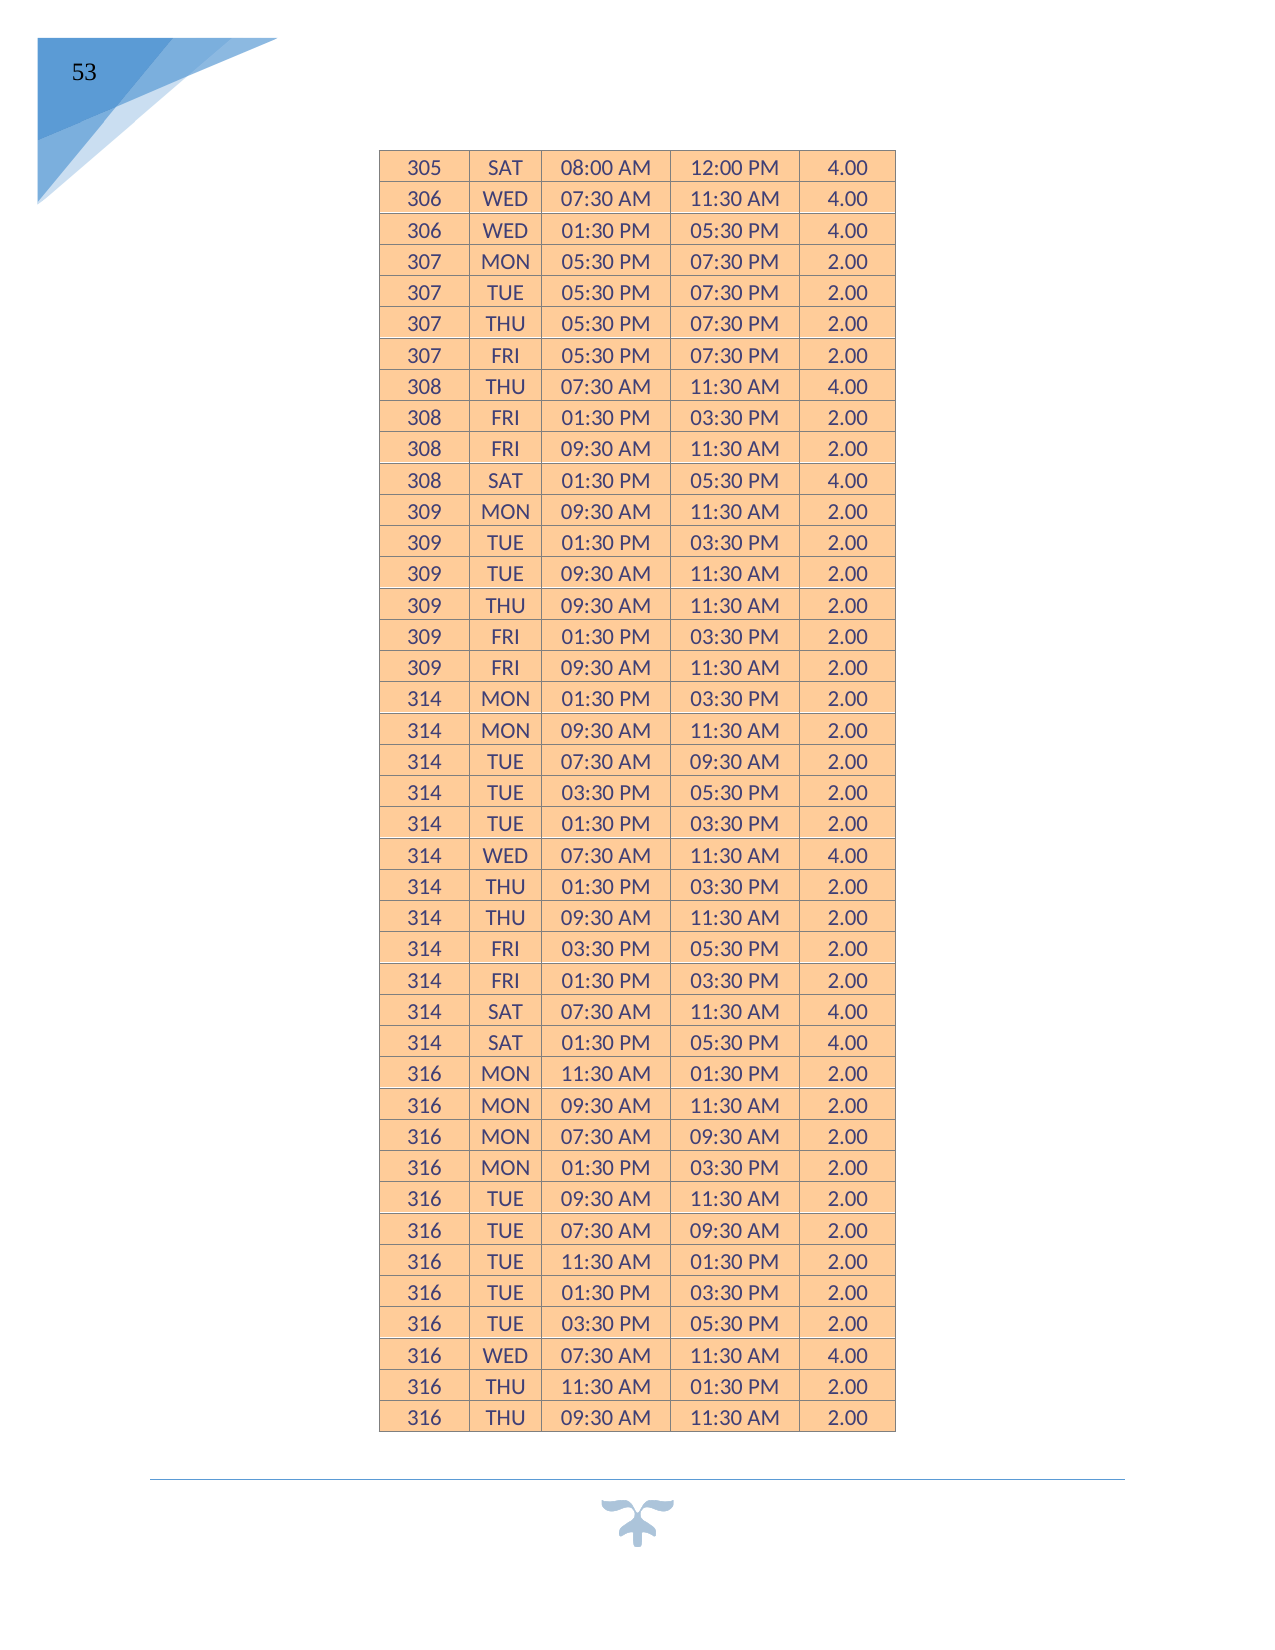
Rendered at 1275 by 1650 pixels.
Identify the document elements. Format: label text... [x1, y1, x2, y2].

table_cell 11:30 AM [671, 714, 799, 744]
table_cell 03:30 PM [671, 1276, 799, 1306]
table_cell 09:30 AM [542, 1089, 670, 1119]
table_cell 03:30 PM [542, 776, 670, 806]
table_cell 314 [380, 1026, 469, 1056]
table_cell 05:30 PM [542, 307, 670, 337]
table_cell 09:30 AM [542, 589, 670, 619]
table_cell 09:30 AM [671, 1214, 799, 1244]
table_cell 2.00 [800, 245, 895, 275]
table_cell 316 [380, 1057, 469, 1087]
table_cell THU [470, 370, 541, 400]
table_cell 09:30 AM [542, 1401, 670, 1431]
table_cell TUE [470, 1276, 541, 1306]
table_cell 2.00 [800, 339, 895, 369]
table_cell 01:30 PM [542, 464, 670, 494]
table_cell 11:30 AM [671, 839, 799, 869]
table_cell 2.00 [800, 1057, 895, 1087]
table_cell THU [470, 870, 541, 900]
table_cell 05:30 PM [542, 339, 670, 369]
table_cell 314 [380, 776, 469, 806]
table_cell 306 [380, 182, 469, 212]
table_cell 05:30 PM [671, 932, 799, 962]
table_cell FRI [470, 620, 541, 650]
table_cell 2.00 [800, 870, 895, 900]
table_cell 2.00 [800, 682, 895, 712]
table_cell FRI [470, 401, 541, 431]
table_cell 314 [380, 870, 469, 900]
table_cell 4.00 [800, 839, 895, 869]
table_cell 01:30 PM [542, 214, 670, 244]
table_cell 316 [380, 1339, 469, 1369]
table_cell 09:30 AM [542, 1182, 670, 1212]
table_cell 07:30 PM [671, 245, 799, 275]
table_cell WED [470, 839, 541, 869]
table_cell 2.00 [800, 589, 895, 619]
table_cell 314 [380, 964, 469, 994]
table_cell 03:30 PM [671, 807, 799, 837]
table_cell 01:30 PM [542, 620, 670, 650]
table_cell 01:30 PM [542, 526, 670, 556]
table_cell 316 [380, 1401, 469, 1431]
table_cell 01:30 PM [542, 964, 670, 994]
table_cell 07:30 AM [542, 1339, 670, 1369]
table_cell 316 [380, 1245, 469, 1275]
table_cell MON [470, 1057, 541, 1087]
table_cell 01:30 PM [542, 1151, 670, 1181]
table_cell 09:30 AM [542, 901, 670, 931]
table_cell 314 [380, 995, 469, 1025]
table_cell WED [470, 182, 541, 212]
table_cell 03:30 PM [671, 870, 799, 900]
table_cell FRI [470, 964, 541, 994]
table_cell TUE [470, 557, 541, 587]
table_cell 308 [380, 370, 469, 400]
table_cell 01:30 PM [671, 1245, 799, 1275]
table_cell 2.00 [800, 526, 895, 556]
table_cell 314 [380, 932, 469, 962]
table_cell 07:30 AM [542, 745, 670, 775]
table_cell 316 [380, 1120, 469, 1150]
table_cell 316 [380, 1307, 469, 1337]
table_cell 03:30 PM [671, 401, 799, 431]
table_cell MON [470, 495, 541, 525]
table_cell 309 [380, 495, 469, 525]
table_cell 01:30 PM [542, 1026, 670, 1056]
table_cell 03:30 PM [542, 1307, 670, 1337]
table_cell 03:30 PM [671, 964, 799, 994]
table_cell 09:30 AM [542, 432, 670, 462]
table_cell 309 [380, 589, 469, 619]
table_cell 08:00 AM [542, 151, 670, 181]
table_cell SAT [470, 151, 541, 181]
table_cell MON [470, 1120, 541, 1150]
table_cell 03:30 PM [671, 526, 799, 556]
table_cell 07:30 AM [542, 1214, 670, 1244]
table_cell TUE [470, 745, 541, 775]
table_cell 09:30 AM [542, 495, 670, 525]
table_cell 2.00 [800, 1214, 895, 1244]
table_cell 2.00 [800, 651, 895, 681]
table_cell FRI [470, 432, 541, 462]
table_cell 11:30 AM [671, 1182, 799, 1212]
table_cell 01:30 PM [542, 1276, 670, 1306]
table_cell 05:30 PM [671, 1026, 799, 1056]
table_cell 307 [380, 276, 469, 306]
table_cell 03:30 PM [671, 620, 799, 650]
table_cell 01:30 PM [671, 1057, 799, 1087]
table_cell 2.00 [800, 745, 895, 775]
table_cell 01:30 PM [542, 401, 670, 431]
table_cell 05:30 PM [542, 245, 670, 275]
table_cell 306 [380, 214, 469, 244]
table_cell THU [470, 901, 541, 931]
table_cell 305 [380, 151, 469, 181]
table_cell 2.00 [800, 901, 895, 931]
table_cell 316 [380, 1370, 469, 1400]
table_cell MON [470, 1151, 541, 1181]
table_cell TUE [470, 1307, 541, 1337]
table_cell 11:30 AM [542, 1057, 670, 1087]
table_cell 07:30 PM [671, 276, 799, 306]
table_cell 05:30 PM [671, 214, 799, 244]
table_cell 11:30 AM [671, 1089, 799, 1119]
table_cell 07:30 AM [542, 995, 670, 1025]
table_cell 11:30 AM [671, 651, 799, 681]
table_cell THU [470, 589, 541, 619]
table_cell 314 [380, 839, 469, 869]
table_cell TUE [470, 1214, 541, 1244]
table_cell MON [470, 682, 541, 712]
table_cell 11:30 AM [671, 370, 799, 400]
table_cell 307 [380, 245, 469, 275]
table_cell FRI [470, 339, 541, 369]
table_cell 05:30 PM [671, 776, 799, 806]
table_cell 09:30 AM [542, 557, 670, 587]
table_cell 2.00 [800, 307, 895, 337]
table_cell 4.00 [800, 151, 895, 181]
table_cell 2.00 [800, 1307, 895, 1337]
table_cell 2.00 [800, 932, 895, 962]
table_cell 11:30 AM [542, 1370, 670, 1400]
table_cell 4.00 [800, 370, 895, 400]
table_cell 309 [380, 526, 469, 556]
table_cell 12:00 PM [671, 151, 799, 181]
table_cell 09:30 AM [671, 1120, 799, 1150]
table_cell 07:30 AM [542, 1120, 670, 1150]
table_cell 4.00 [800, 182, 895, 212]
table_cell 314 [380, 714, 469, 744]
table_cell 2.00 [800, 276, 895, 306]
table_cell 11:30 AM [671, 182, 799, 212]
table_cell 4.00 [800, 214, 895, 244]
table_cell 4.00 [800, 1339, 895, 1369]
table_cell 2.00 [800, 964, 895, 994]
table_cell 05:30 PM [671, 1307, 799, 1337]
table_cell 11:30 AM [671, 557, 799, 587]
table_cell 01:30 PM [542, 682, 670, 712]
table_cell 314 [380, 807, 469, 837]
table_cell 2.00 [800, 1276, 895, 1306]
table_cell MON [470, 714, 541, 744]
table_cell 01:30 PM [542, 870, 670, 900]
table_cell 01:30 PM [671, 1370, 799, 1400]
table_cell 307 [380, 339, 469, 369]
table_cell 314 [380, 682, 469, 712]
table_cell 07:30 PM [671, 339, 799, 369]
table_cell MON [470, 1089, 541, 1119]
table_cell 09:30 AM [671, 745, 799, 775]
table_cell MON [470, 245, 541, 275]
table_cell 11:30 AM [542, 1245, 670, 1275]
table_cell TUE [470, 1245, 541, 1275]
table_cell 11:30 AM [671, 995, 799, 1025]
table_cell 316 [380, 1151, 469, 1181]
table_cell 2.00 [800, 1089, 895, 1119]
table_cell 2.00 [800, 714, 895, 744]
table_cell THU [470, 1401, 541, 1431]
picture [37, 37, 279, 206]
table_cell 309 [380, 557, 469, 587]
table_cell 316 [380, 1276, 469, 1306]
table_cell SAT [470, 995, 541, 1025]
table_cell 2.00 [800, 495, 895, 525]
table_cell 07:30 AM [542, 839, 670, 869]
table_cell 03:30 PM [671, 682, 799, 712]
table_cell 316 [380, 1214, 469, 1244]
table_cell 309 [380, 620, 469, 650]
table_cell SAT [470, 464, 541, 494]
table_cell 307 [380, 307, 469, 337]
table_cell 05:30 PM [671, 464, 799, 494]
table_cell FRI [470, 651, 541, 681]
table_cell 2.00 [800, 557, 895, 587]
table_cell TUE [470, 807, 541, 837]
table_cell 308 [380, 432, 469, 462]
table_cell 314 [380, 901, 469, 931]
table_cell 2.00 [800, 1151, 895, 1181]
table_cell 2.00 [800, 1370, 895, 1400]
table_cell 2.00 [800, 1245, 895, 1275]
table_cell 2.00 [800, 807, 895, 837]
table_cell 11:30 AM [671, 495, 799, 525]
table_cell TUE [470, 276, 541, 306]
table_cell 11:30 AM [671, 1401, 799, 1431]
table_cell 03:30 PM [671, 1151, 799, 1181]
table_cell 11:30 AM [671, 589, 799, 619]
table_cell 4.00 [800, 995, 895, 1025]
table_cell 4.00 [800, 1026, 895, 1056]
table_cell TUE [470, 776, 541, 806]
table_cell 316 [380, 1089, 469, 1119]
table_cell 308 [380, 464, 469, 494]
table_cell 2.00 [800, 1401, 895, 1431]
table_cell 2.00 [800, 776, 895, 806]
table_cell 03:30 PM [542, 932, 670, 962]
table_cell WED [470, 1339, 541, 1369]
table_cell 07:30 AM [542, 182, 670, 212]
table_cell 07:30 PM [671, 307, 799, 337]
table_cell THU [470, 1370, 541, 1400]
table_cell 316 [380, 1182, 469, 1212]
table_cell 2.00 [800, 432, 895, 462]
table_cell 314 [380, 745, 469, 775]
table_cell 2.00 [800, 1182, 895, 1212]
table_cell 2.00 [800, 620, 895, 650]
table_cell SAT [470, 1026, 541, 1056]
table_cell 4.00 [800, 464, 895, 494]
table_cell 11:30 AM [671, 1339, 799, 1369]
table_cell 07:30 AM [542, 370, 670, 400]
table_cell 2.00 [800, 1120, 895, 1150]
table_cell 2.00 [800, 401, 895, 431]
table_cell 308 [380, 401, 469, 431]
table_cell 05:30 PM [542, 276, 670, 306]
table_cell FRI [470, 932, 541, 962]
table_cell 09:30 AM [542, 714, 670, 744]
table_cell WED [470, 214, 541, 244]
table_cell TUE [470, 526, 541, 556]
table_cell THU [470, 307, 541, 337]
table_cell 11:30 AM [671, 432, 799, 462]
table_cell TUE [470, 1182, 541, 1212]
table_cell 309 [380, 651, 469, 681]
table_cell 11:30 AM [671, 901, 799, 931]
table_cell 09:30 AM [542, 651, 670, 681]
table_cell 01:30 PM [542, 807, 670, 837]
